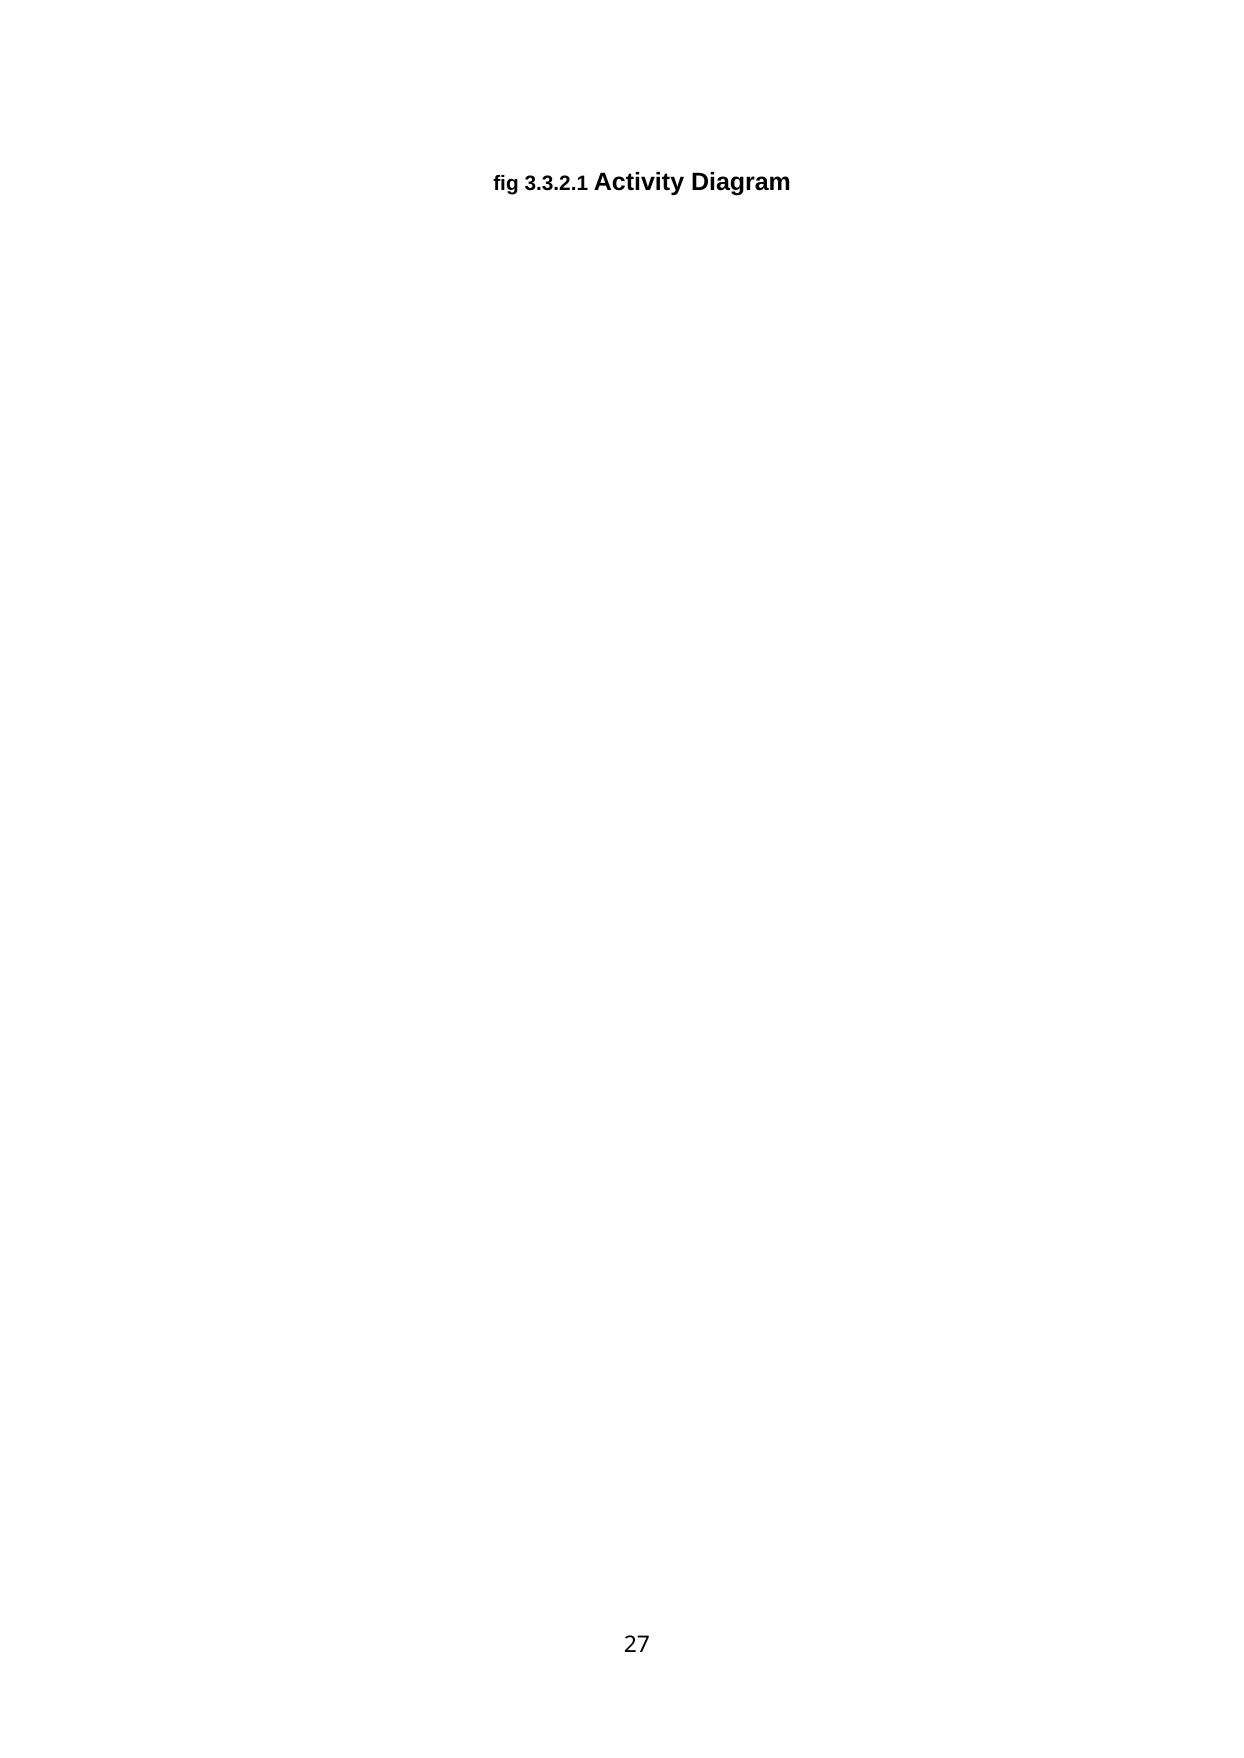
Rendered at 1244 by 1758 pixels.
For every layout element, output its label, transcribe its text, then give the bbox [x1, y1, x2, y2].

text fig 3.3.2.1 Activity Diagram [448, 167, 836, 195]
